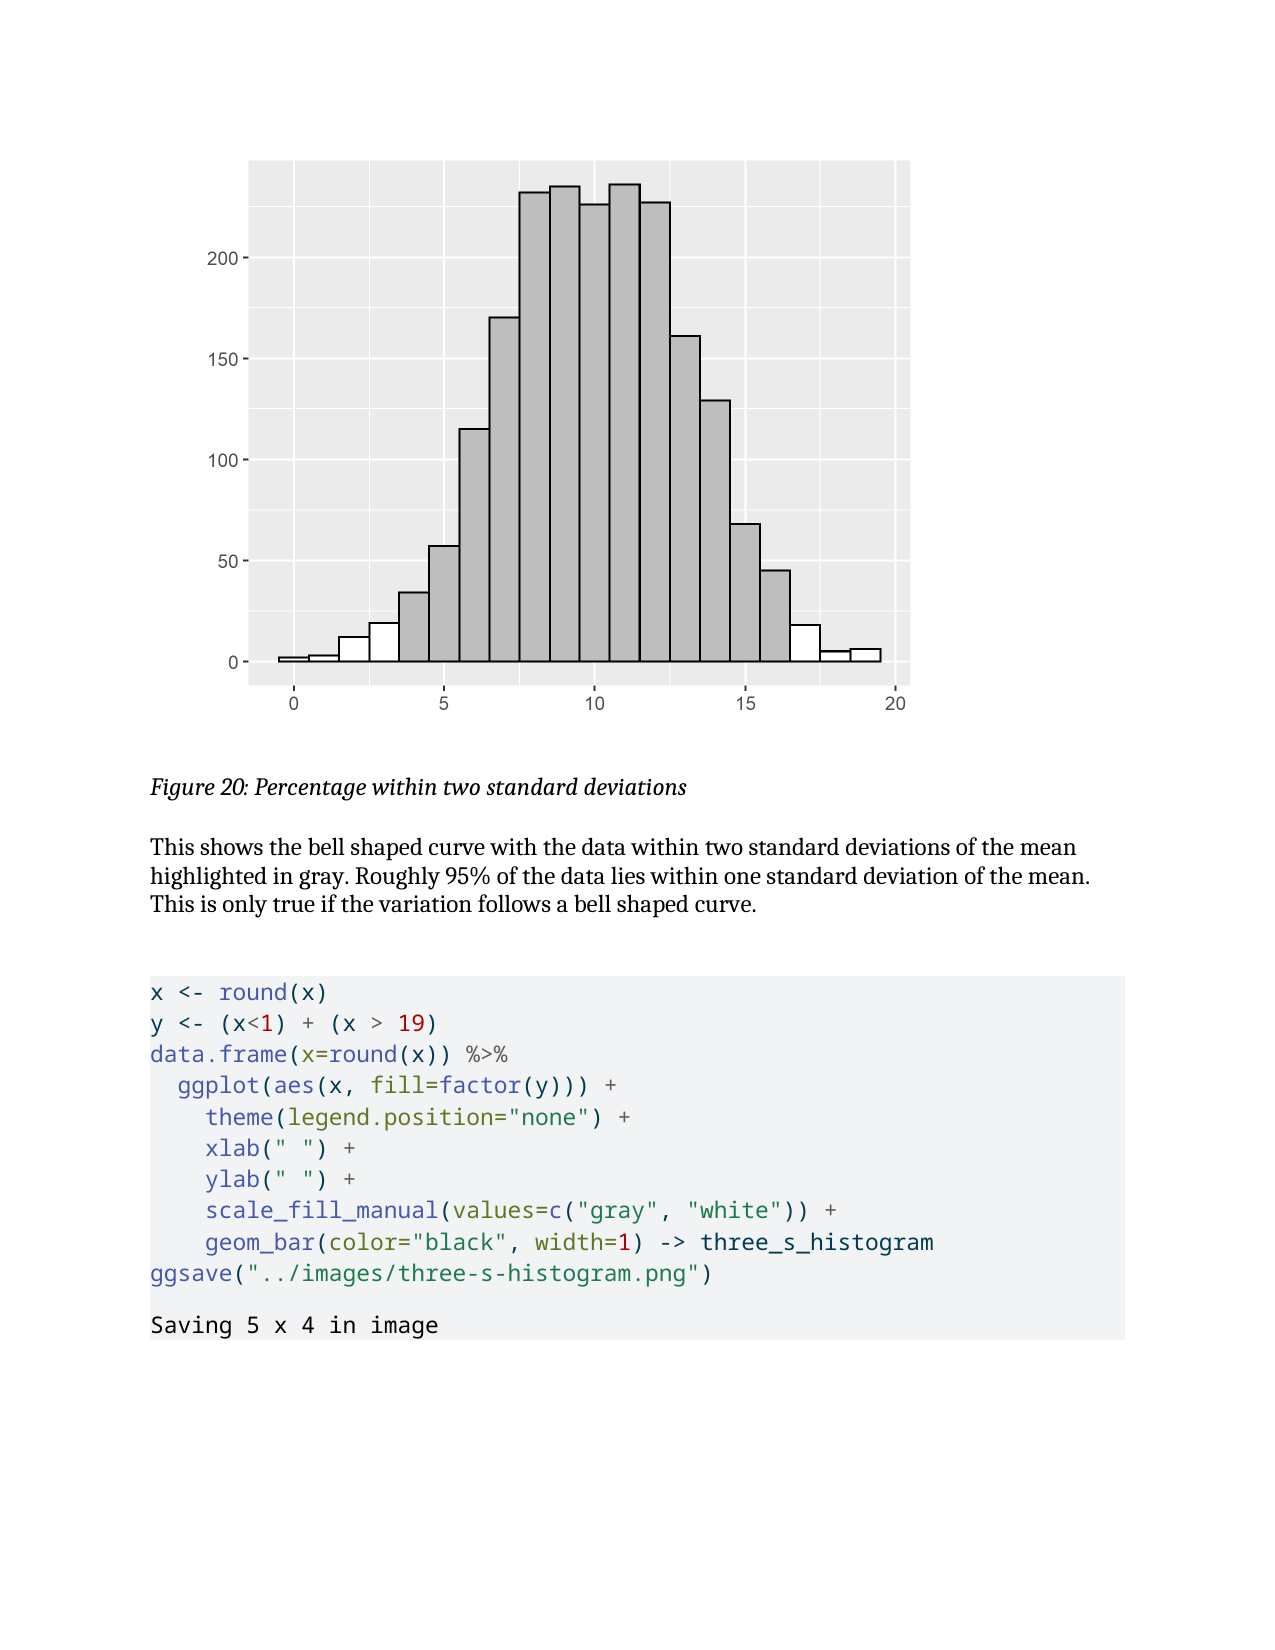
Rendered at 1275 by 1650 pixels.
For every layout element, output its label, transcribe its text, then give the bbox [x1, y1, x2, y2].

text Saving 5 x 4 in image [150, 1309, 1125, 1340]
text This shows the bell shaped curve with the data within two standard deviations of the mean highlighted in gray. Roughly 95% of the data lies within one standard deviation of the mean. This is only true if the variation follows a bell shaped curve. [150, 833, 1125, 919]
text x <- round(x) y <- (x<1) + (x > 19) data.frame(x=round(x)) %>% ggplot(aes(x, fill=factor(y))) + theme(legend.position="none") + xlab(" ") + ylab(" ") + scale_fill_manual(values=c("gray", "white")) + geom_bar(color="black", width=1) -> three_s_histogram ggsave("../images/three-s-histogram.png") [329, 976, 1125, 1288]
picture [168, 150, 922, 752]
table_header Figure 20: Percentage within two standard deviations [139, 150, 1114, 814]
